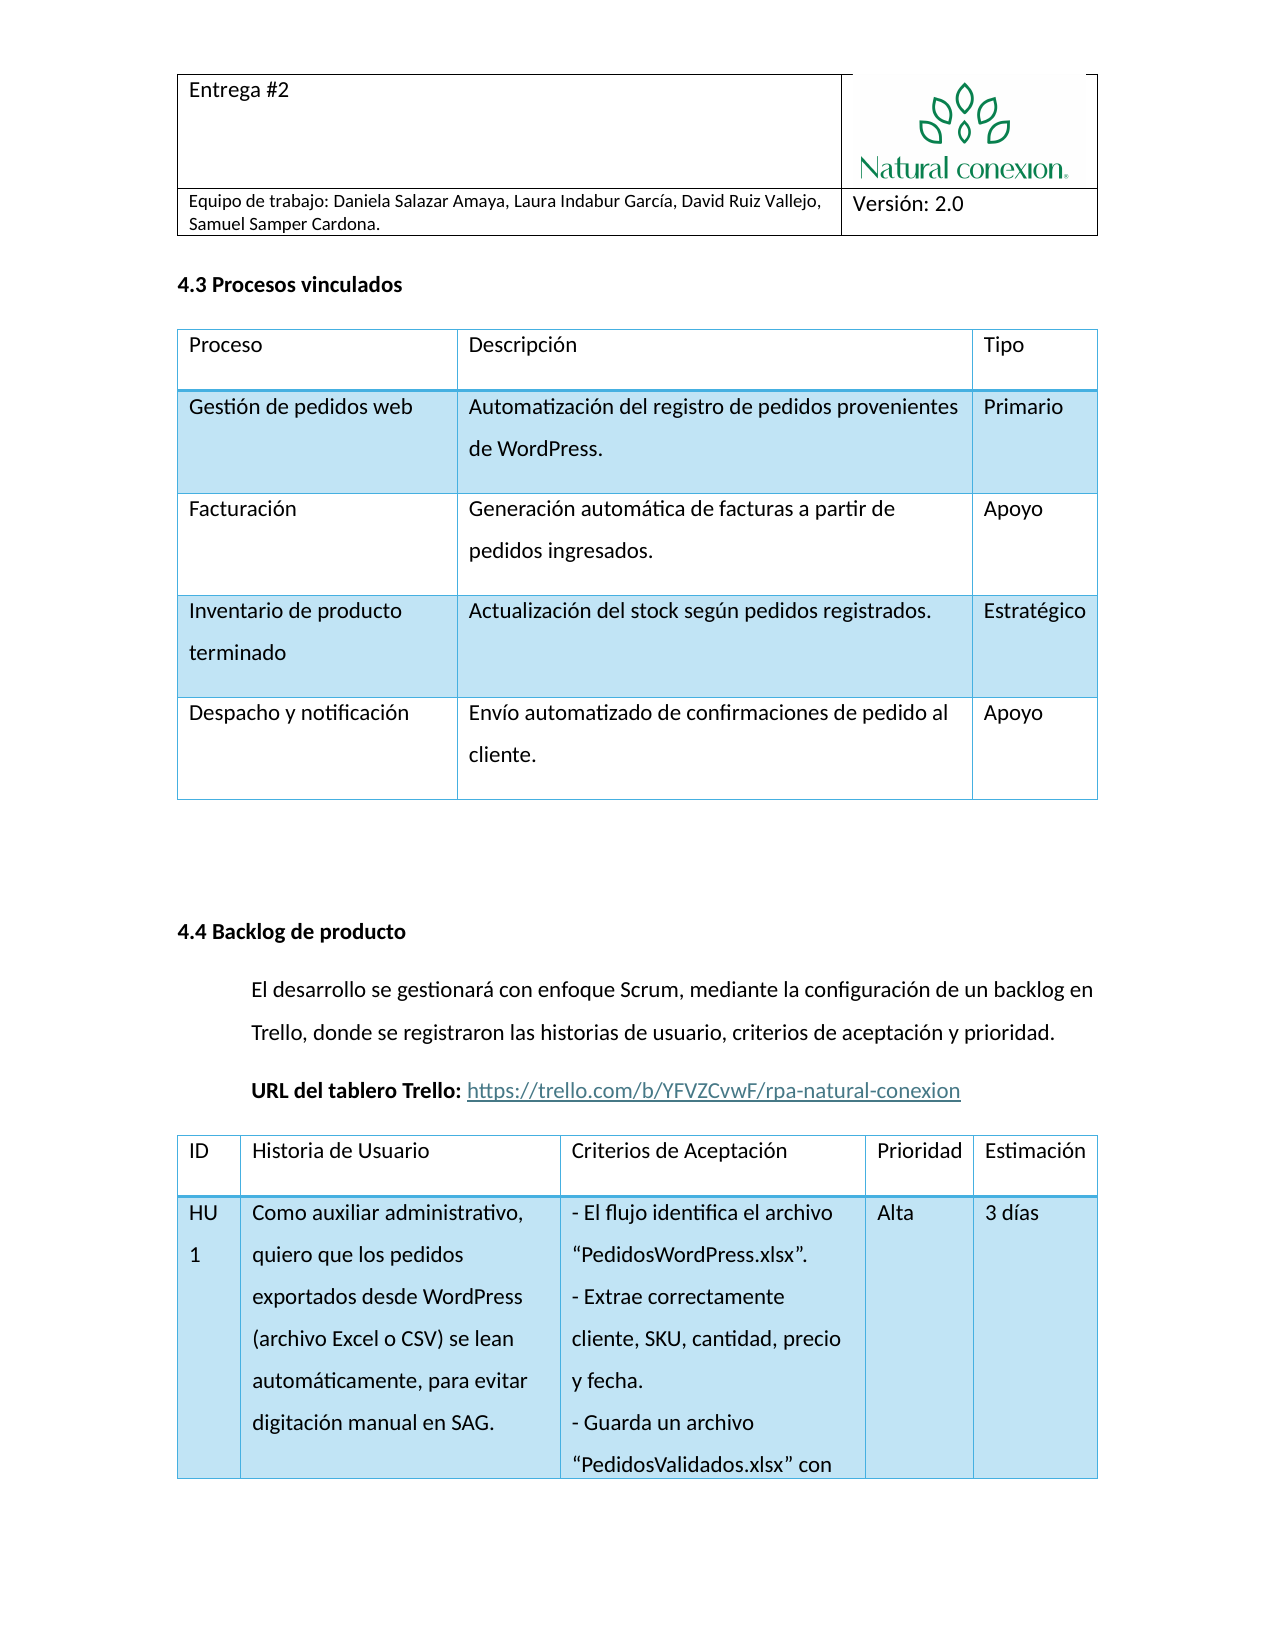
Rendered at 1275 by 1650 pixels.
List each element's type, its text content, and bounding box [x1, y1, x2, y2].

table_header Estimación [974, 1136, 1097, 1195]
text 4.3 Procesos vinculados [177, 270, 1098, 298]
table_cell Despacho y notificación [178, 698, 457, 799]
picture [852, 74, 1086, 188]
table_header Historia de Usuario [241, 1136, 560, 1195]
table_cell Alta [866, 1198, 973, 1478]
table_cell Generación automática de facturas a partir de pedidos ingresados. [458, 494, 972, 595]
table_cell HU1 [178, 1198, 240, 1478]
table_header Proceso [178, 330, 457, 389]
text El desarrollo se gestionará con enfoque Scrum, mediante la configuración de un backlog en Trello, donde se registraron las historias de usuario, criterios de aceptación y prioridad. [251, 976, 1098, 1046]
table_cell Apoyo [973, 494, 1097, 595]
table_cell Facturación [178, 494, 457, 595]
table_cell Automatización del registro de pedidos provenientes de WordPress. [458, 392, 972, 493]
text 4.4 Backlog de producto [177, 917, 1098, 945]
text URL del tablero Trello: https://trello.com/b/YFVZCvwF/rpa-natural-conexion [251, 1076, 1098, 1104]
table_cell 3 días [974, 1198, 1097, 1478]
table_cell Gestión de pedidos web [178, 392, 457, 493]
table_header Prioridad [866, 1136, 973, 1195]
table_header Tipo [973, 330, 1097, 389]
table_header ID [178, 1136, 240, 1195]
table_cell Estratégico [973, 596, 1097, 697]
table_header Descripción [458, 330, 972, 389]
table_cell Apoyo [973, 698, 1097, 799]
table_cell Primario [973, 392, 1097, 493]
table_header Criterios de Aceptación [561, 1136, 865, 1195]
table_cell Actualización del stock según pedidos registrados. [458, 596, 972, 697]
table_cell Inventario de producto terminado [178, 596, 457, 697]
table_cell Envío automatizado de confirmaciones de pedido al cliente. [458, 698, 972, 799]
